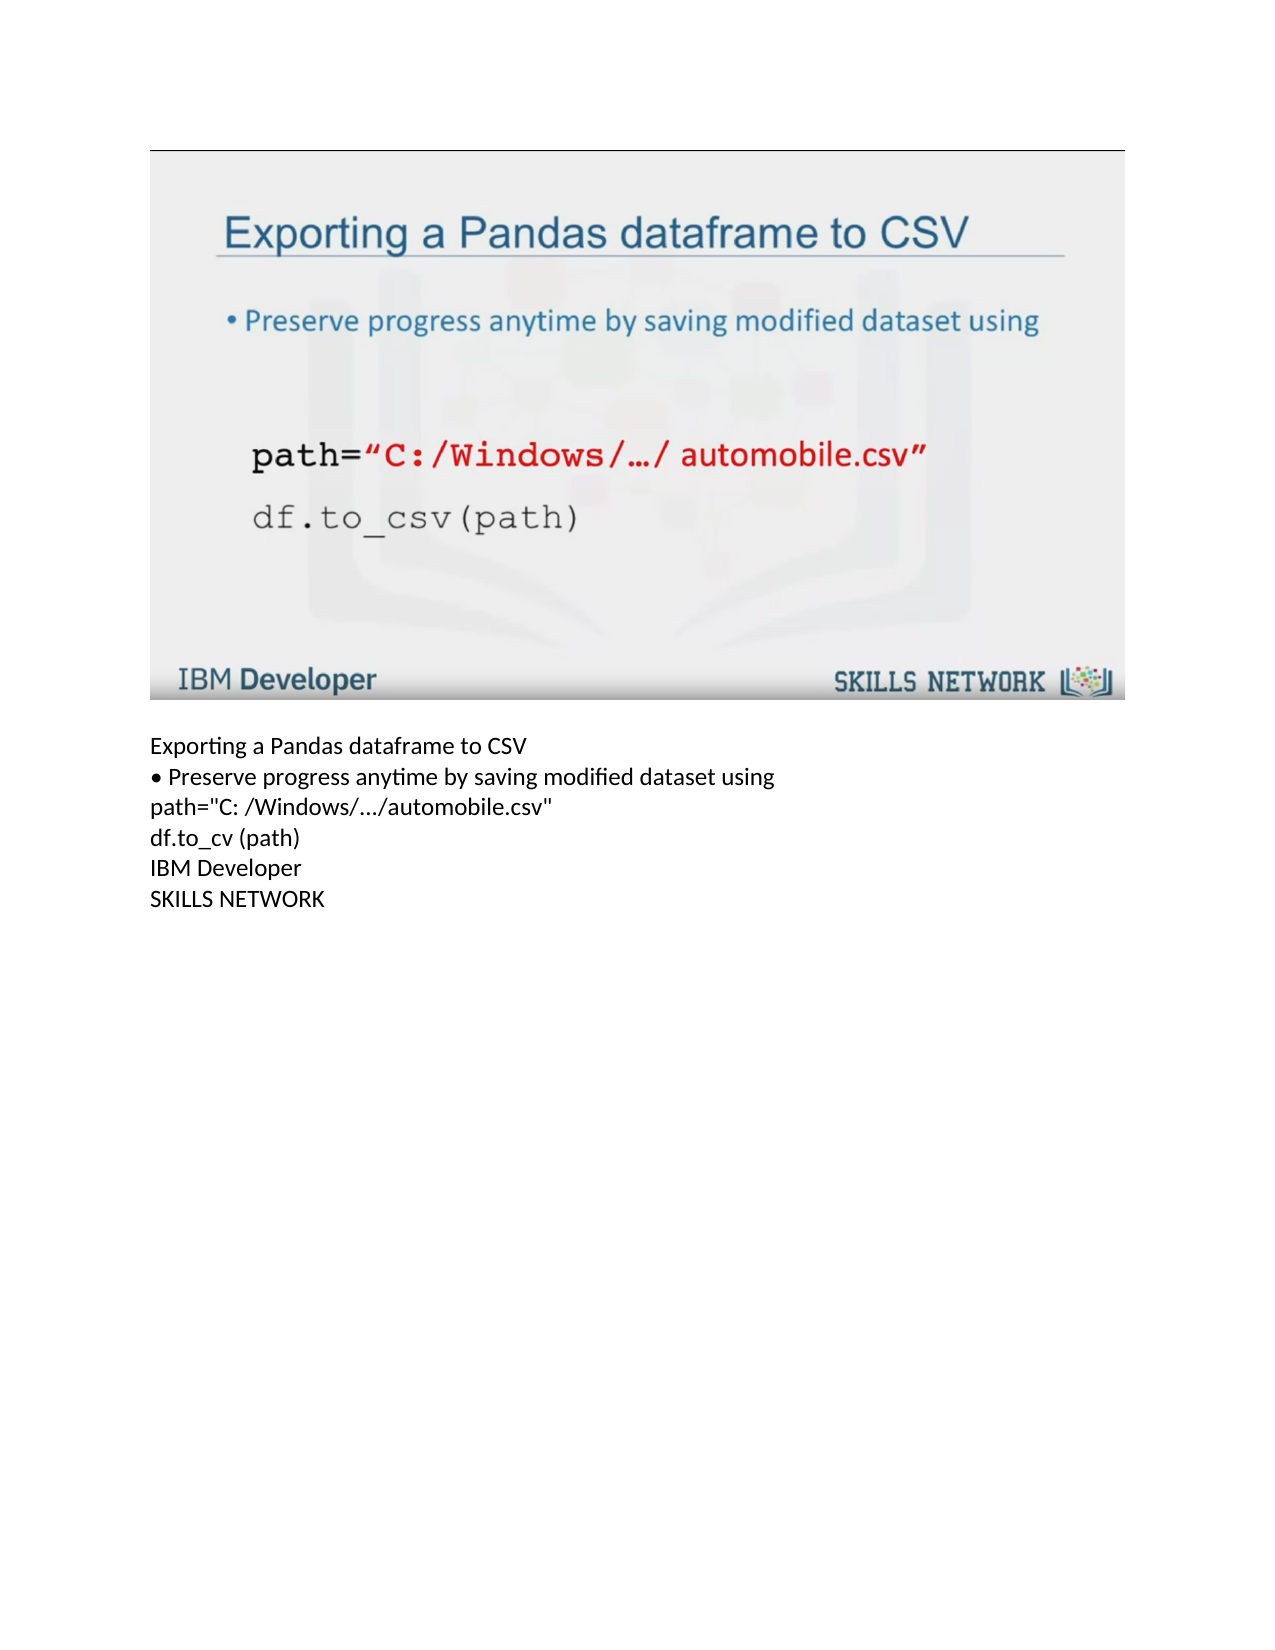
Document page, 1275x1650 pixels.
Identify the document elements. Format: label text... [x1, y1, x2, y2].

text SKILLS NETWORK [150, 883, 1125, 913]
text Exporting a Pandas dataframe to CSV [150, 730, 1125, 761]
text • Preserve progress anytime by saving modified dataset using [150, 761, 1125, 791]
picture [150, 150, 1125, 700]
text path="C: /Windows/.../automobile.csv" [150, 791, 1125, 822]
text IBM Developer [150, 852, 1125, 883]
text df.to_cv (path) [150, 822, 1125, 852]
